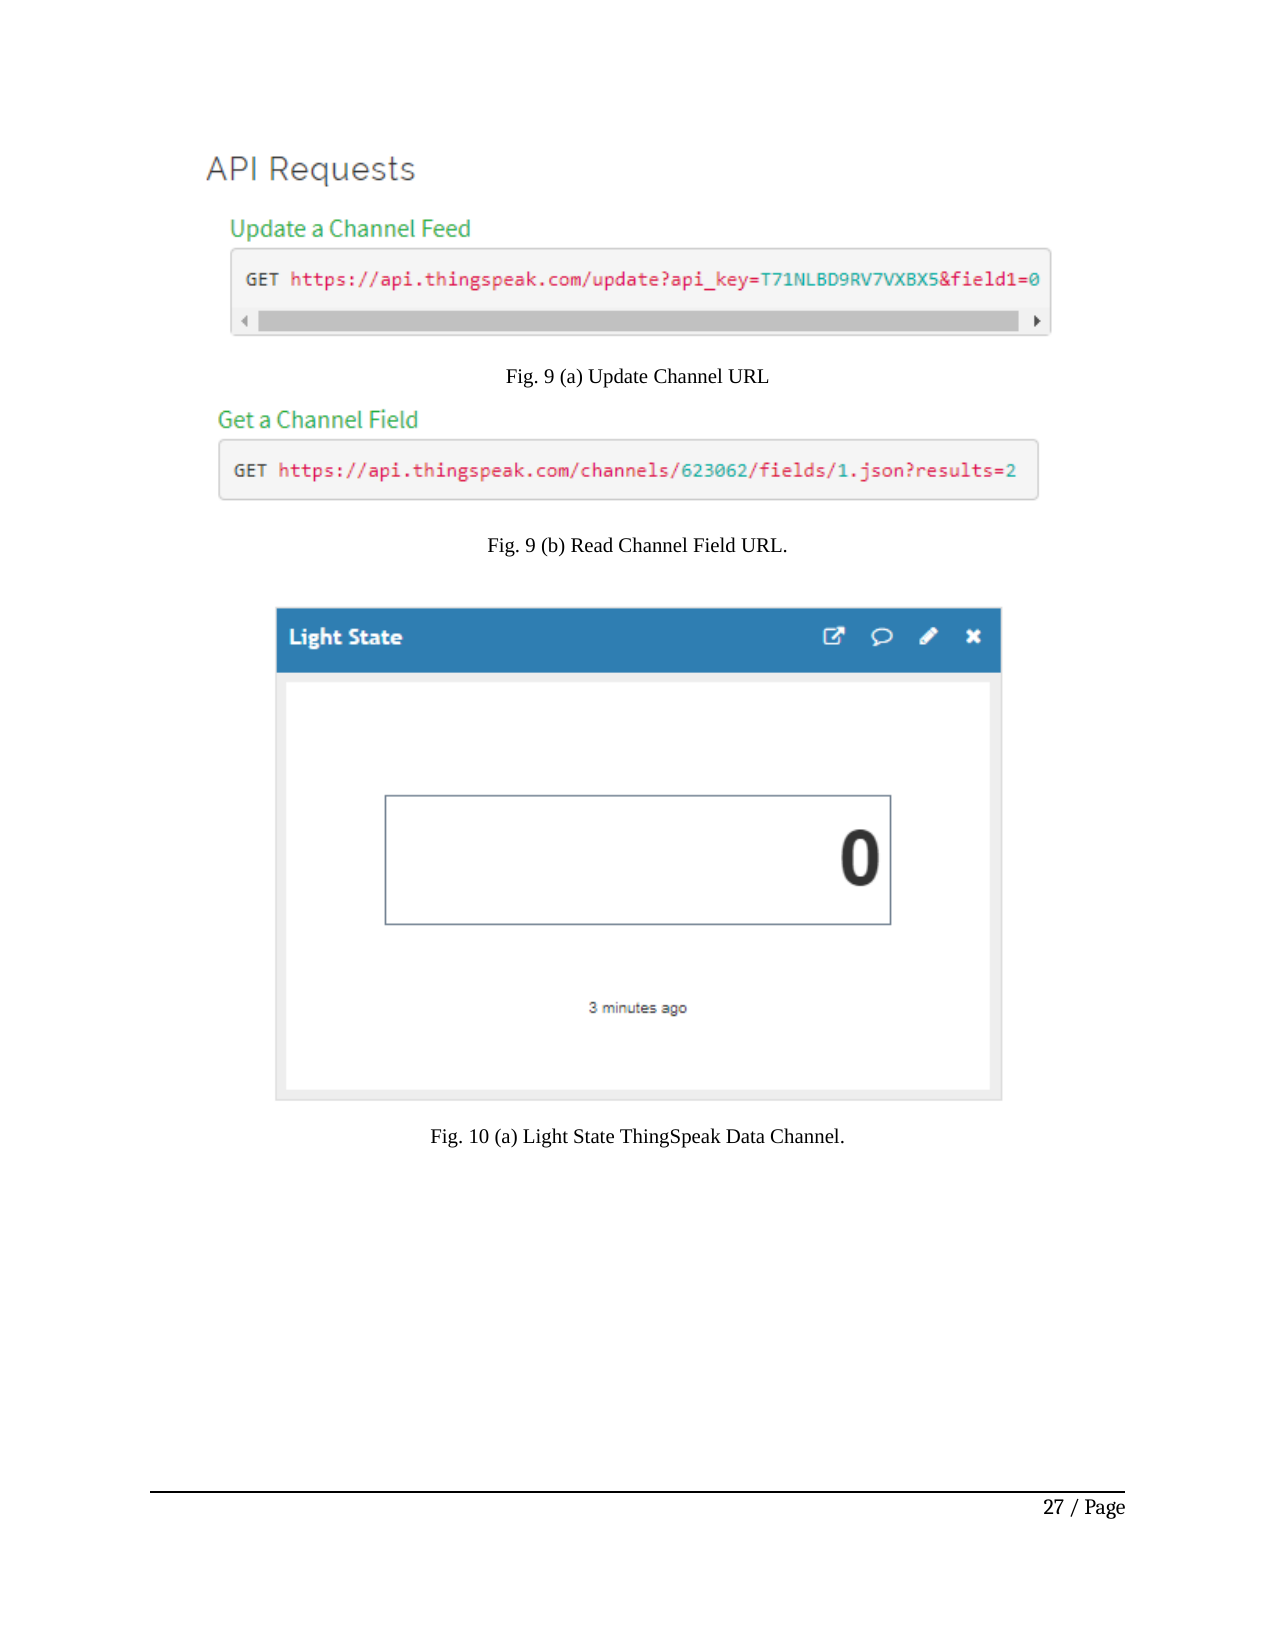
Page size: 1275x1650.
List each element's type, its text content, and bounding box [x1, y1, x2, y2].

picture [193, 150, 1083, 352]
text Fig. 10 (a) Light State ThingSpeak Data Channel. [150, 1124, 1125, 1148]
picture [203, 400, 1072, 521]
text Fig. 9 (a) Update Channel URL [150, 364, 1125, 388]
picture [263, 594, 1012, 1112]
text Fig. 9 (b) Read Channel Field URL. [150, 533, 1125, 557]
